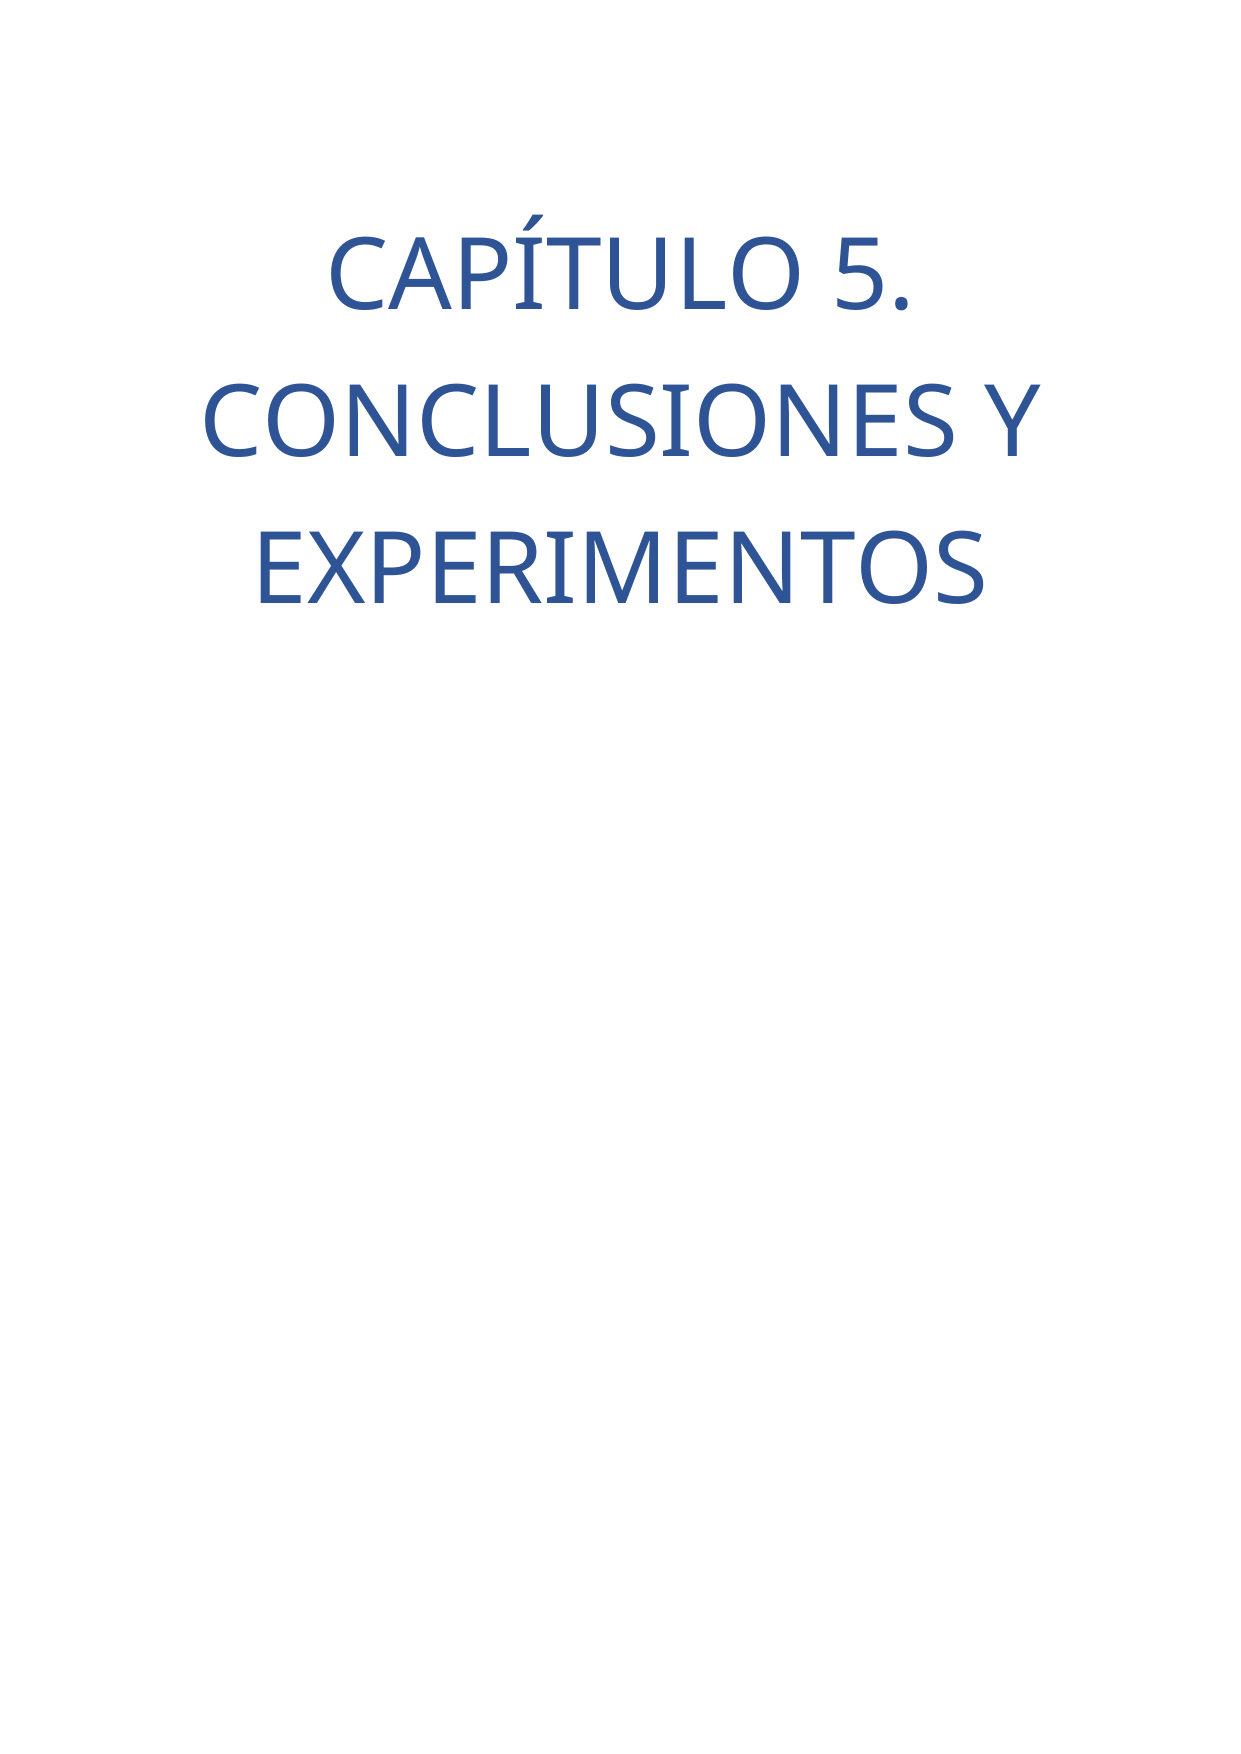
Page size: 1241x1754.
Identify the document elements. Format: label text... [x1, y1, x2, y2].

subtitle CAPÍTULO 5. CONCLUSIONES Y EXPERIMENTOS [177, 203, 1063, 633]
